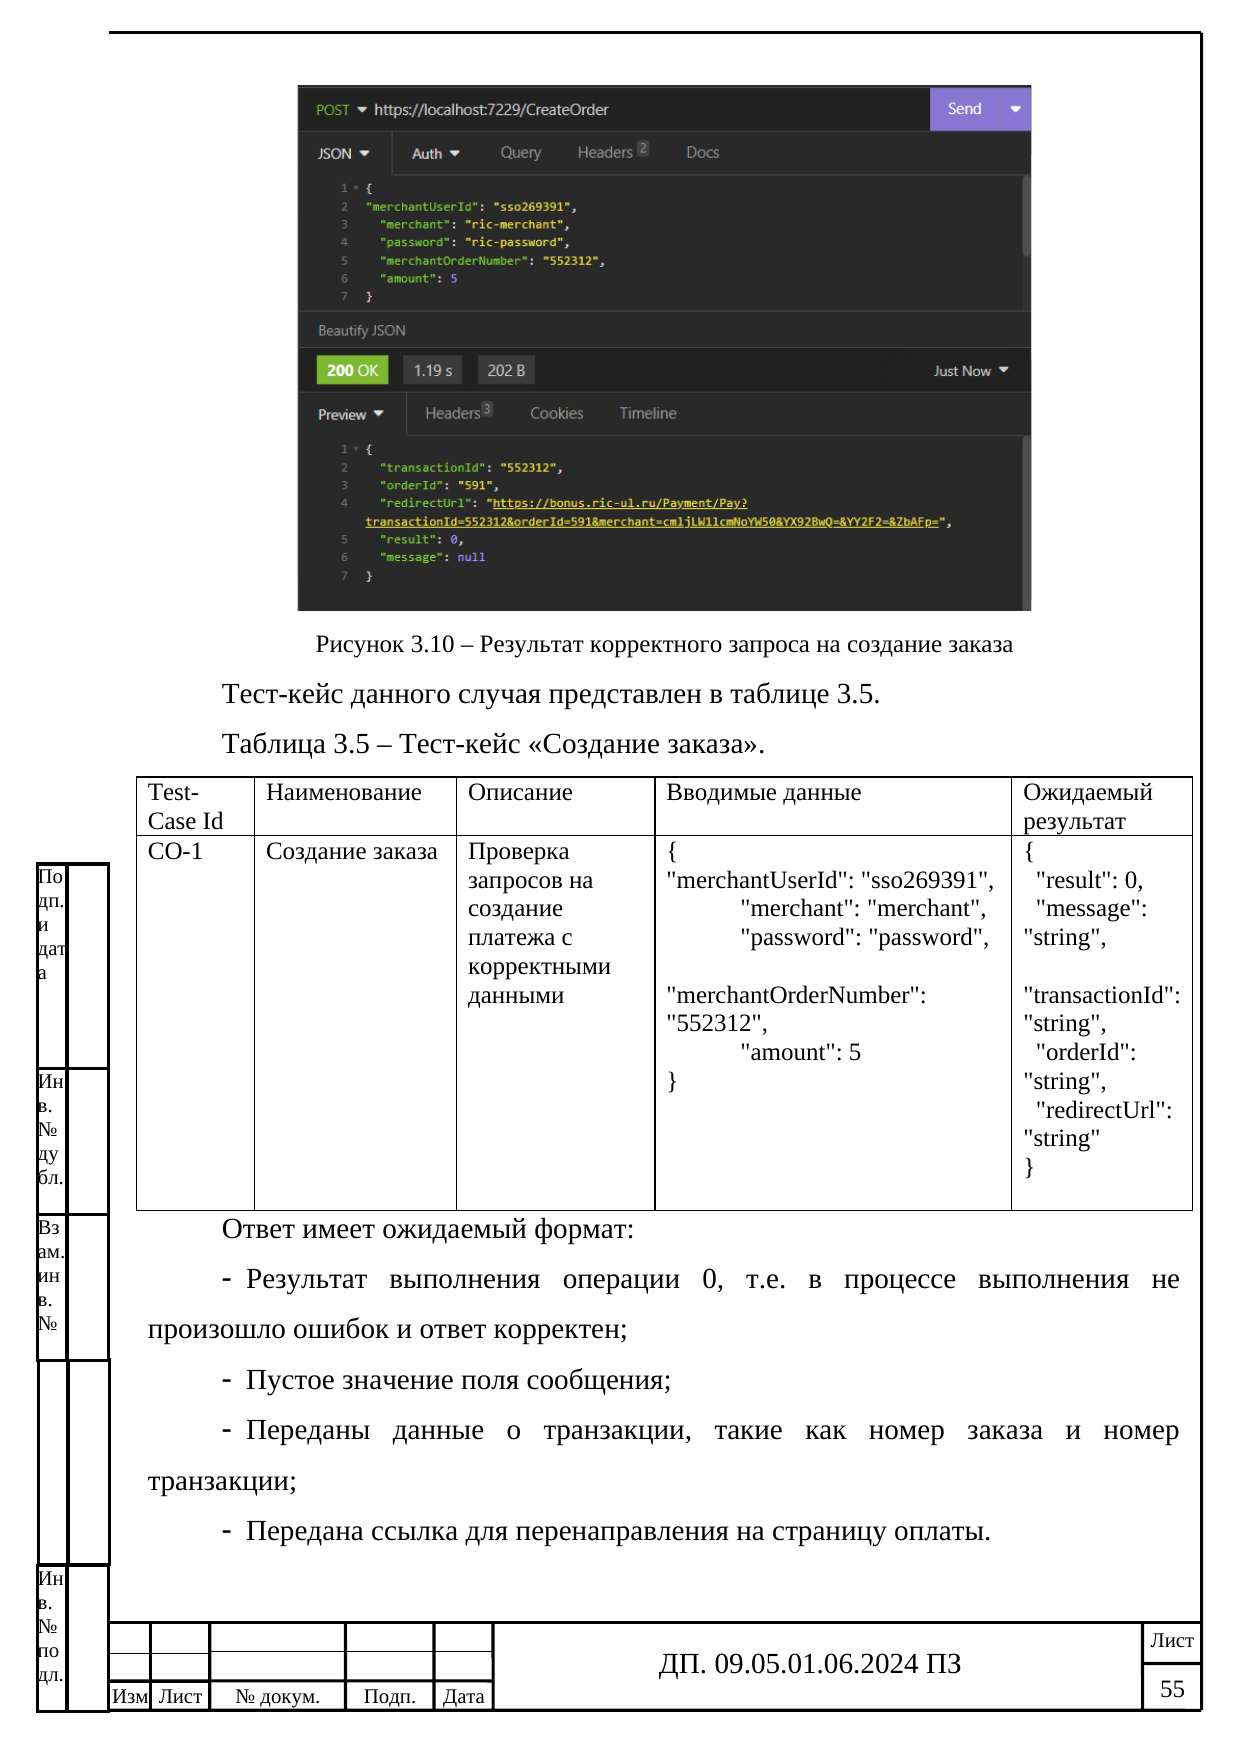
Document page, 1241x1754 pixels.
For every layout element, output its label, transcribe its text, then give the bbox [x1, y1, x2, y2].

table_header Наименование [255, 778, 456, 835]
text Таблица 3.5 – Тест-кейс «Создание заказа». [148, 726, 1181, 760]
table_header Описание [457, 778, 654, 835]
table_header Вводимые данные [656, 778, 1011, 835]
table_header Test-Case Id [137, 778, 254, 835]
text Рисунок 3.10 – Результат корректного запроса на создание заказа [148, 629, 1181, 658]
table_cell Проверка запросов на создание платежа с корректными данными [457, 836, 654, 1210]
text Переданы данные о транзакции, такие как номер заказа и номер транзакции; [148, 1412, 1181, 1496]
table_cell { "result": 0, "message": "string", "transactionId": "string", "orderId": "string", "redirectUrl": "string" } [1012, 836, 1192, 1210]
text Ответ имеет ожидаемый формат: [148, 1211, 1181, 1244]
text Передана ссылка для перенаправления на страницу оплаты. [148, 1513, 1181, 1547]
table_cell Создание заказа [255, 836, 456, 1210]
text Пустое значение поля сообщения; [148, 1362, 1181, 1396]
picture [297, 85, 1032, 611]
table_cell { "merchantUserId": "sso269391", "merchant": "merchant", "password": "password", "merchantOrderNumber": "552312", "amount": 5 } [656, 836, 1011, 1210]
text Тест-кейс данного случая представлен в таблице 3.5. [148, 676, 1181, 709]
table_header Ожидаемый результат [1012, 778, 1192, 835]
table_cell CO-1 [137, 836, 254, 1210]
text Результат выполнения операции 0, т.е. в процессе выполнения не произошло ошибок и ответ корректен; [148, 1261, 1181, 1345]
